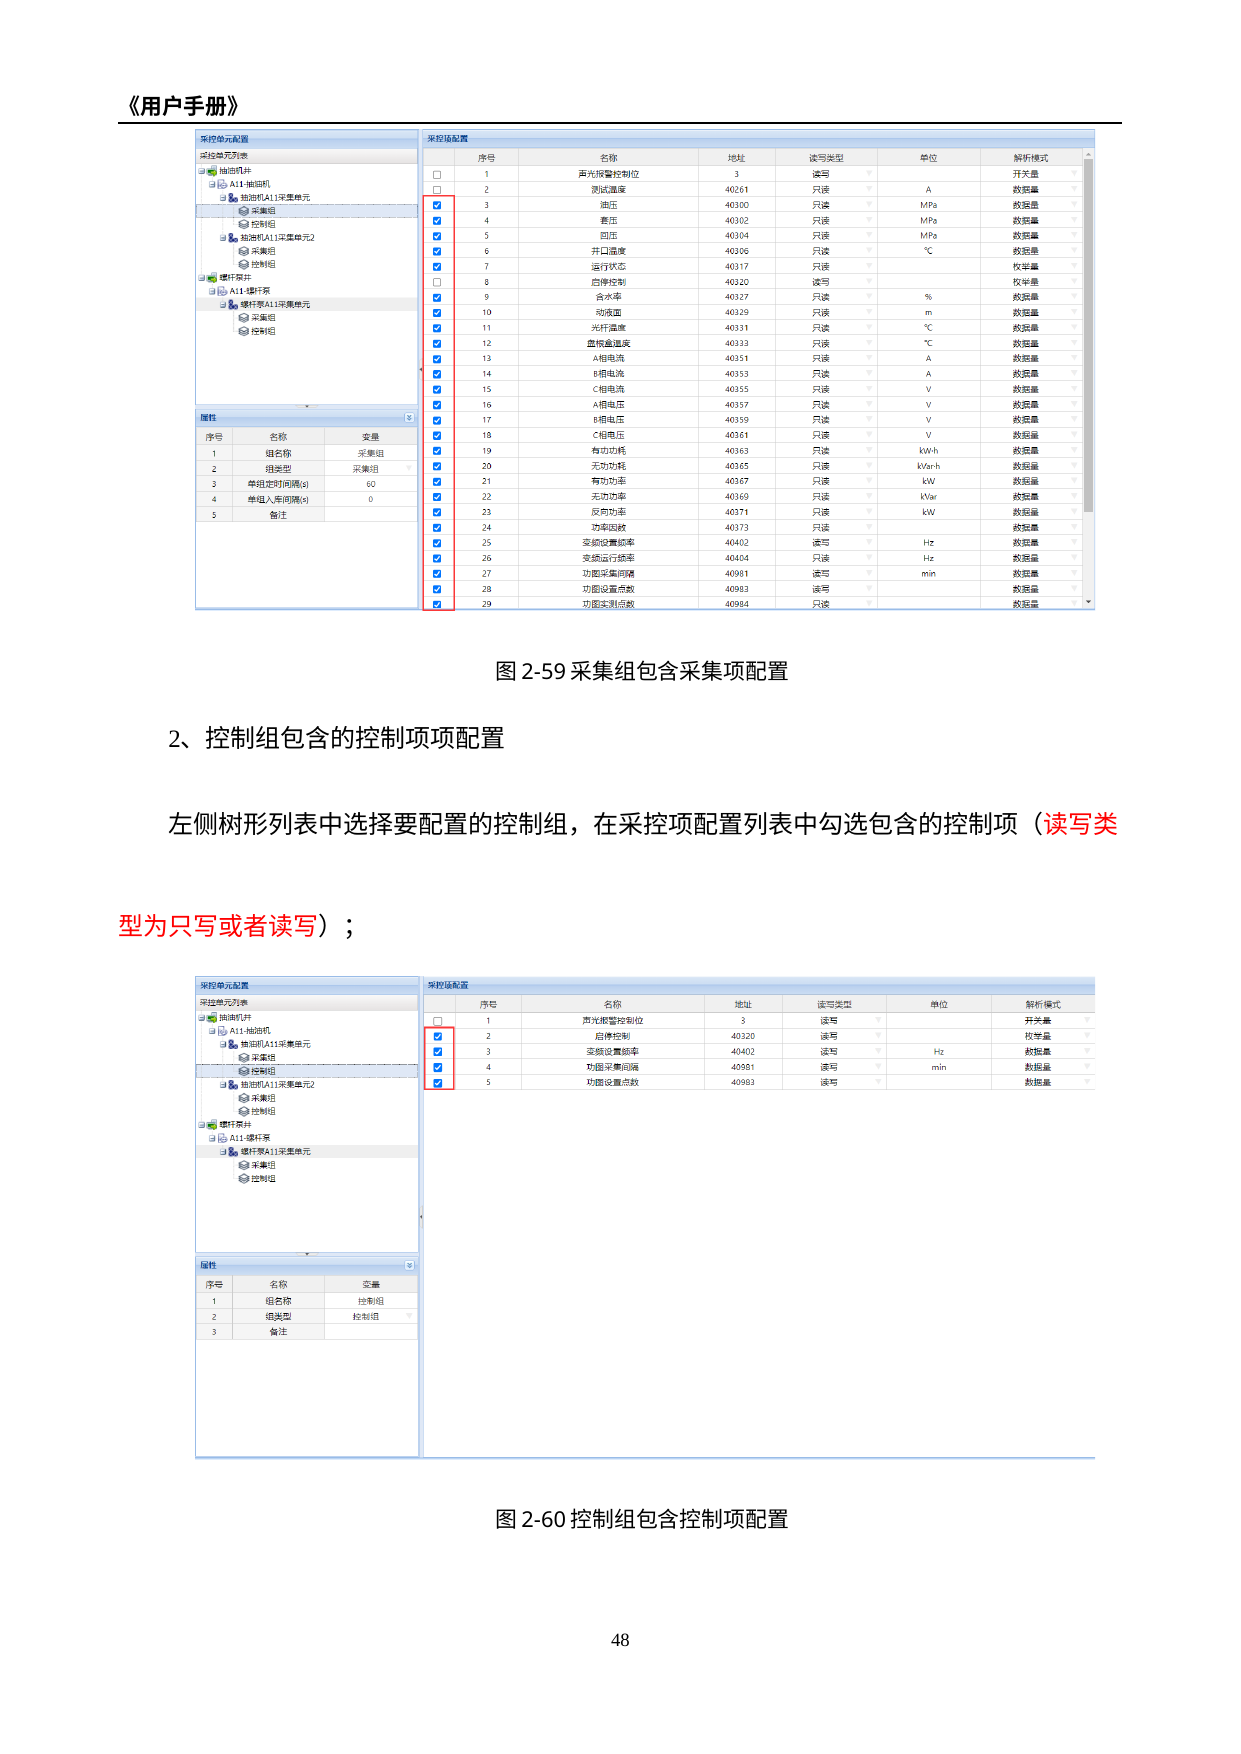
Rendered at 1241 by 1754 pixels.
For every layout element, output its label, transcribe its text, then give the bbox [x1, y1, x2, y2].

picture [195, 976, 1096, 1460]
text 图2-60控制组包含控制项配置 [118, 1501, 1122, 1534]
text 图2-59采集组包含采集项配置 [118, 653, 1122, 687]
text 2、控制组包含的控制项项配置 [118, 703, 1122, 771]
text 左侧树形列表中选择要配置的控制组，在采控项配置列表中勾选包含的控制项（读写类型为只写或者读写）； [118, 789, 1122, 959]
picture [195, 129, 1096, 611]
